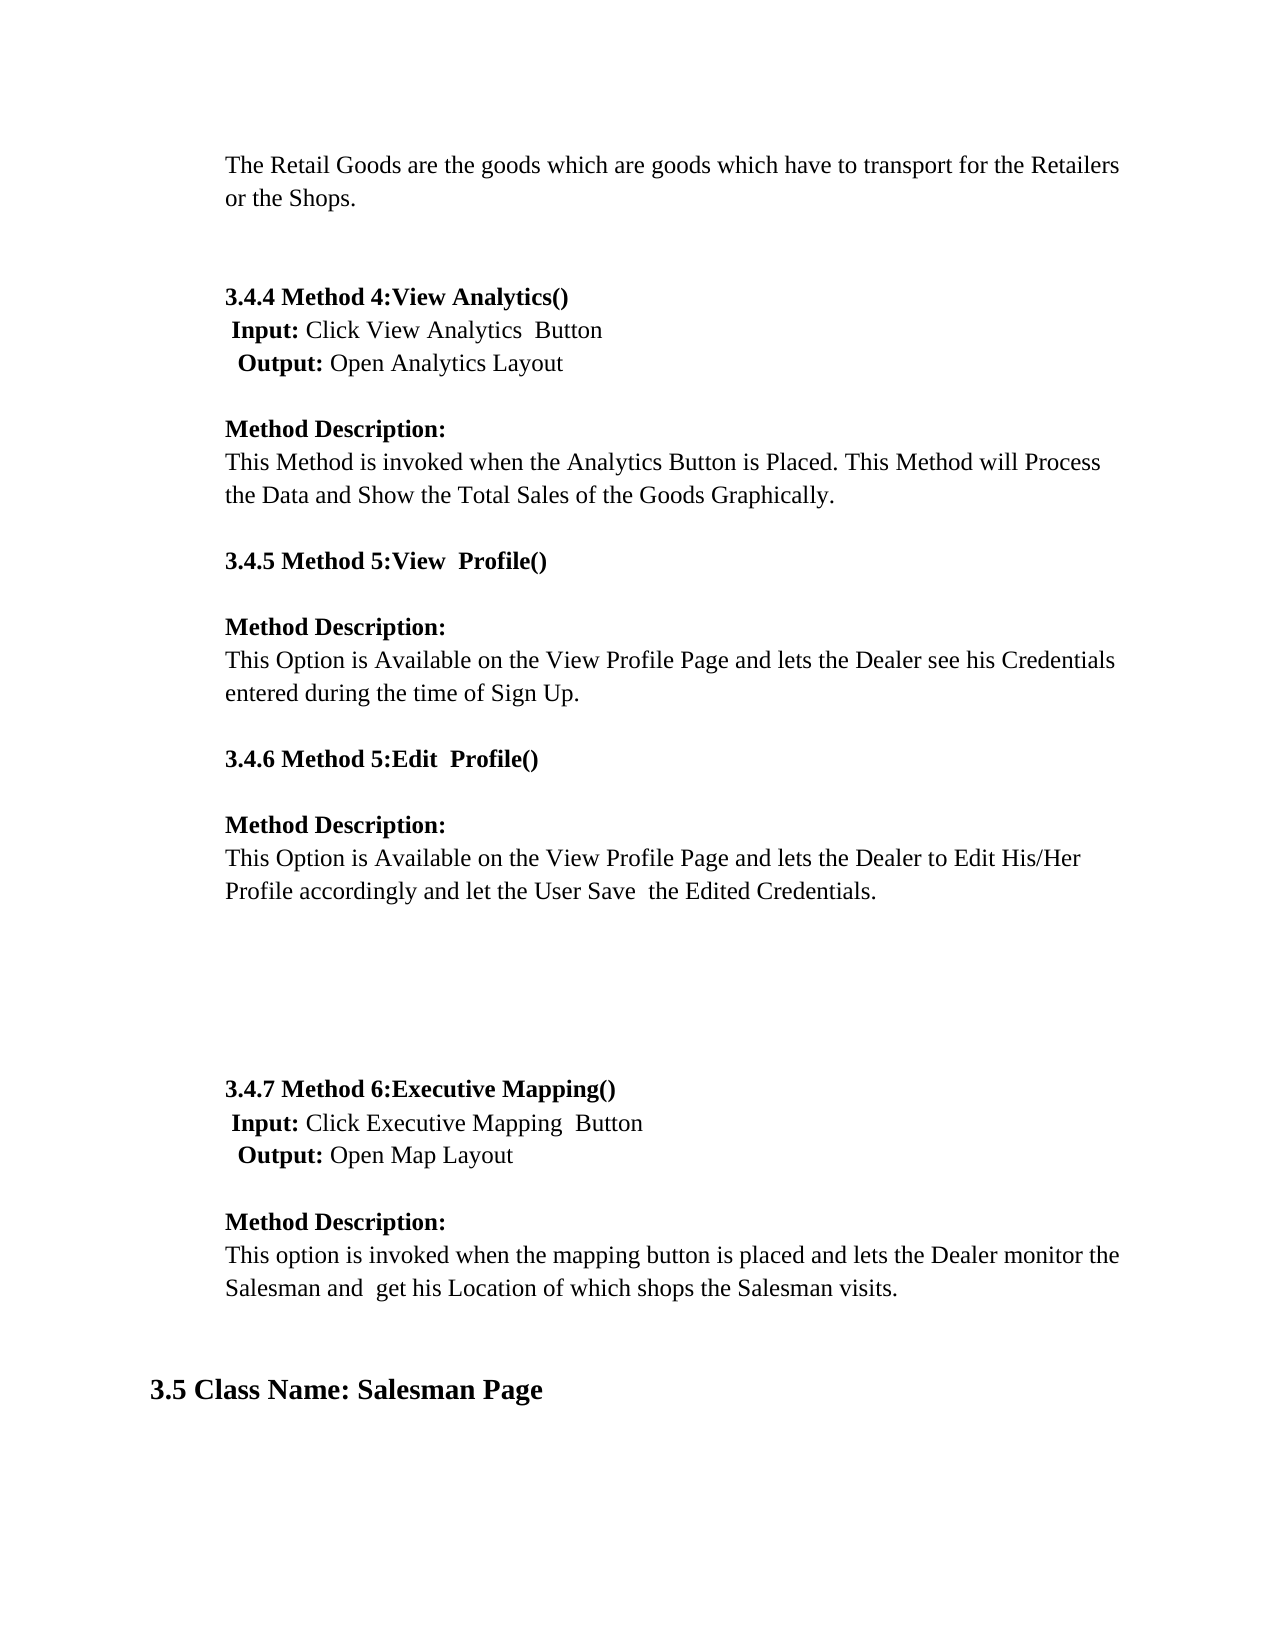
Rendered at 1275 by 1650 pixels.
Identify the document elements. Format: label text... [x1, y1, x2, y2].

text 3.5 Class Name: Salesman Page [150, 1372, 1125, 1405]
text Method Description: [150, 612, 1125, 641]
text 3.4.6 Method 5:Edit Profile() [150, 744, 1125, 773]
text Input: Click View Analytics Button [150, 315, 1125, 344]
text This Method is invoked when the Analytics Button is Placed. This Method will Process the Data and Show the Total Sales of the Goods Graphically. [225, 447, 1125, 509]
text The Retail Goods are the goods which are goods which have to transport for the Retailers or the Shops. [225, 150, 1125, 212]
text This Option is Available on the View Profile Page and lets the Dealer to Edit His/Her Profile accordingly and let the User Save the Edited Credentials. [225, 843, 1125, 905]
text This option is invoked when the mapping button is placed and lets the Dealer monitor the Salesman and get his Location of which shops the Salesman visits. [225, 1240, 1125, 1301]
text This Option is Available on the View Profile Page and lets the Dealer see his Credentials entered during the time of Sign Up. [225, 645, 1125, 707]
text Method Description: [150, 810, 1125, 839]
text Output: Open Analytics Layout [150, 348, 1125, 377]
text Output: Open Map Layout [150, 1141, 1125, 1169]
text Method Description: [150, 414, 1125, 443]
text Input: Click Executive Mapping Button [150, 1108, 1125, 1136]
text 3.4.7 Method 6:Executive Mapping() [150, 1074, 1125, 1103]
text 3.4.4 Method 4:View Analytics() [150, 282, 1125, 311]
text Method Description: [150, 1207, 1125, 1235]
text 3.4.5 Method 5:View Profile() [150, 546, 1125, 575]
